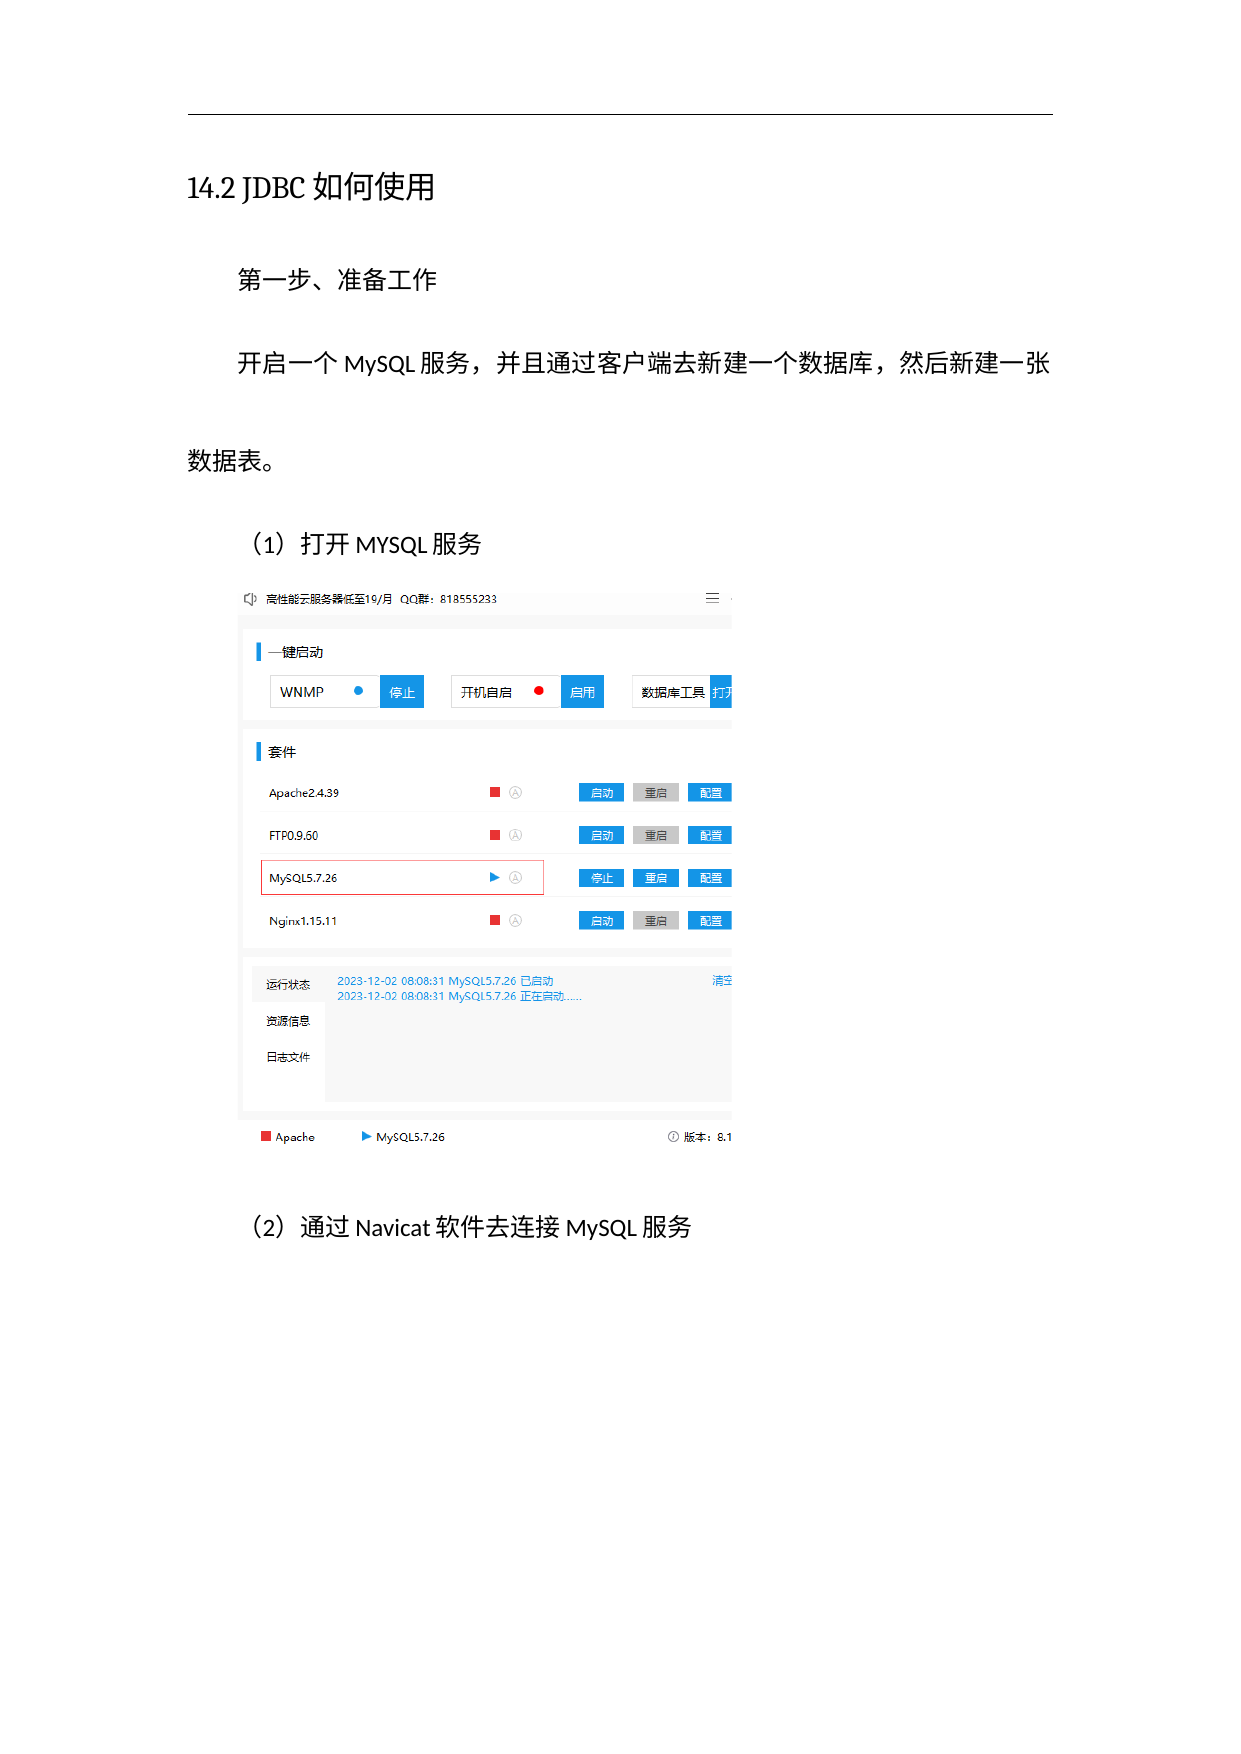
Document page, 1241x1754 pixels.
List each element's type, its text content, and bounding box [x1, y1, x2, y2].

picture [237, 593, 732, 1148]
subtitle 14.2 JDBC如何使用 [187, 162, 1053, 207]
text （2）通过Navicat软件去连接MySQL服务 [187, 1193, 1053, 1258]
text 开启一个MySQL服务，并且通过客户端去新建一个数据库，然后新建一张数据表。 [187, 329, 1053, 492]
text 第一步、准备工作 [187, 246, 1053, 311]
text （1）打开MYSQL服务 [187, 510, 1053, 575]
